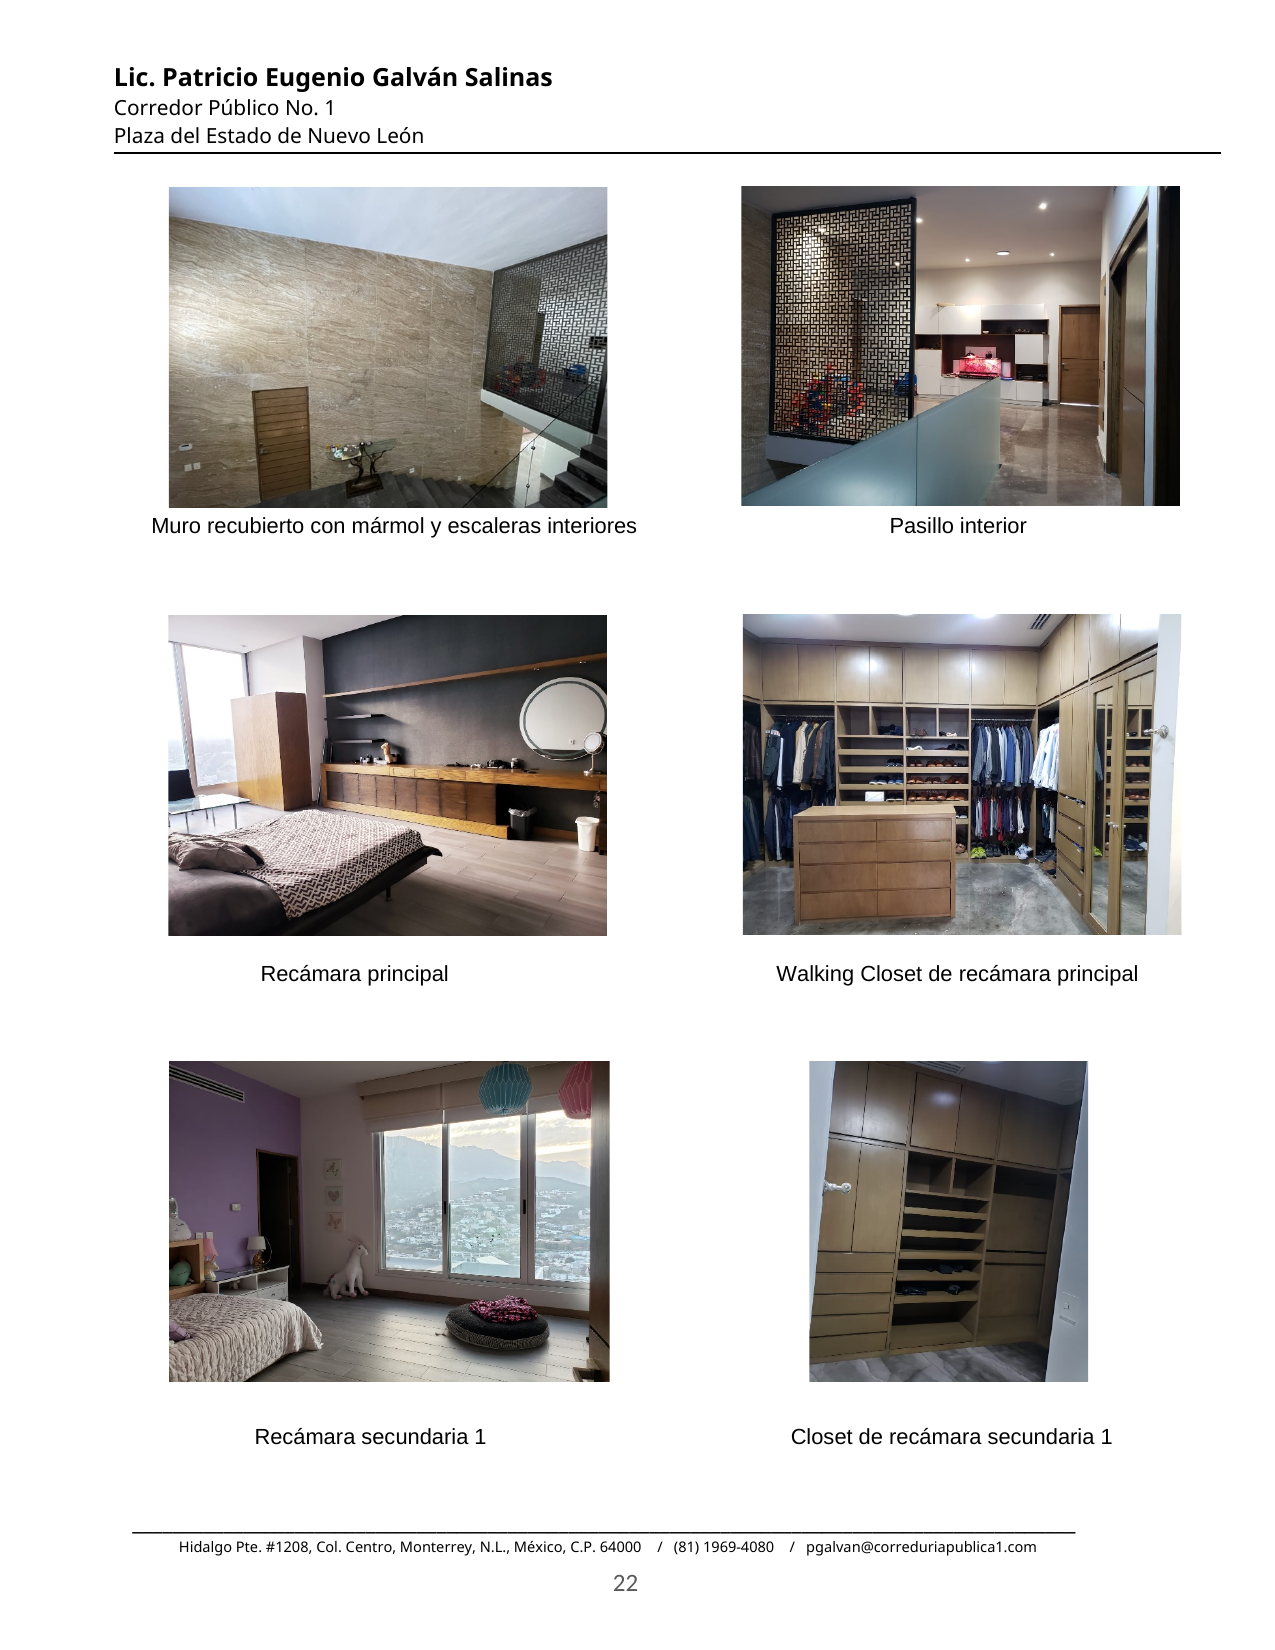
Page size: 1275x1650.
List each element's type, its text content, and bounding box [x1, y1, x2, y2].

picture [168, 615, 607, 936]
table_header Walking Closet de recámara principal [654, 961, 1249, 1011]
picture [168, 187, 608, 508]
picture [169, 1061, 610, 1382]
table_header Closet de recámara secundaria 1 [654, 1424, 1249, 1473]
table_header Muro recubierto con mármol y escaleras interiores [140, 513, 653, 563]
table_header Pasillo interior [654, 513, 1249, 563]
table_header Recámara secundaria 1 [140, 1424, 653, 1473]
table_header Recámara principal [140, 961, 653, 1011]
picture [809, 1061, 1089, 1382]
picture [742, 614, 1182, 935]
picture [741, 186, 1180, 506]
